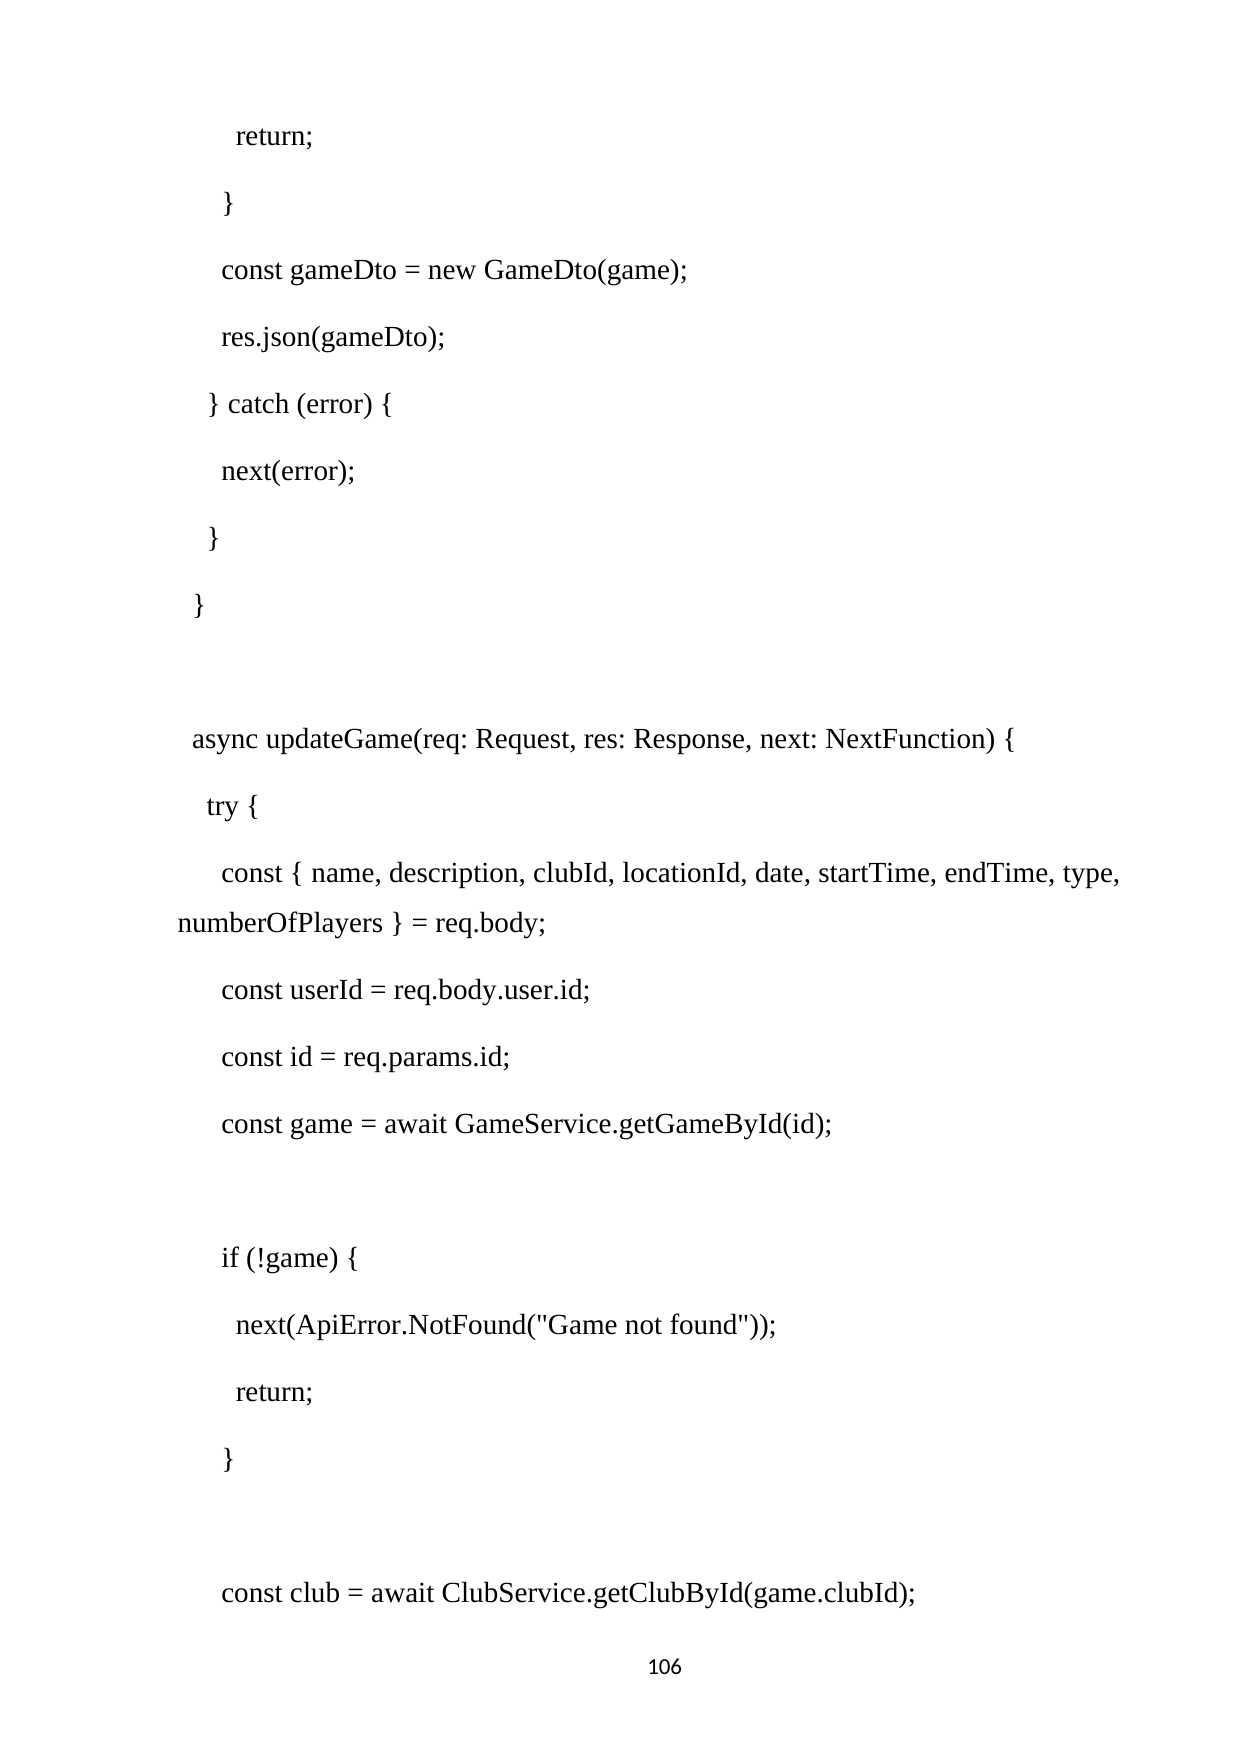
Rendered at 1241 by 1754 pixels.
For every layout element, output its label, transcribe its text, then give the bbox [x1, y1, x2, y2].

text return; [177, 118, 1152, 152]
text const club = await ClubService.getClubById(game.clubId); [177, 1575, 1152, 1608]
text next(error); [177, 453, 1152, 487]
text if (!game) { [177, 1240, 1152, 1274]
text } catch (error) { [177, 386, 1152, 419]
text res.json(gameDto); [177, 319, 1152, 353]
text const gameDto = new GameDto(game); [177, 252, 1152, 286]
text const id = req.params.id; [177, 1039, 1152, 1073]
text } [177, 520, 1152, 553]
text return; [177, 1374, 1152, 1408]
text } [177, 185, 1152, 219]
text async updateGame(req: Request, res: Response, next: NextFunction) { [177, 721, 1152, 754]
text try { [177, 788, 1152, 821]
text const game = await GameService.getGameById(id); [177, 1106, 1152, 1140]
text const { name, description, clubId, locationId, date, startTime, endTime, type, numberOfPlayers } = req.body; [177, 855, 1152, 939]
text } [177, 1441, 1152, 1474]
text } [177, 587, 1152, 621]
text next(ApiError.NotFound("Game not found")); [177, 1307, 1152, 1341]
text const userId = req.body.user.id; [177, 972, 1152, 1006]
